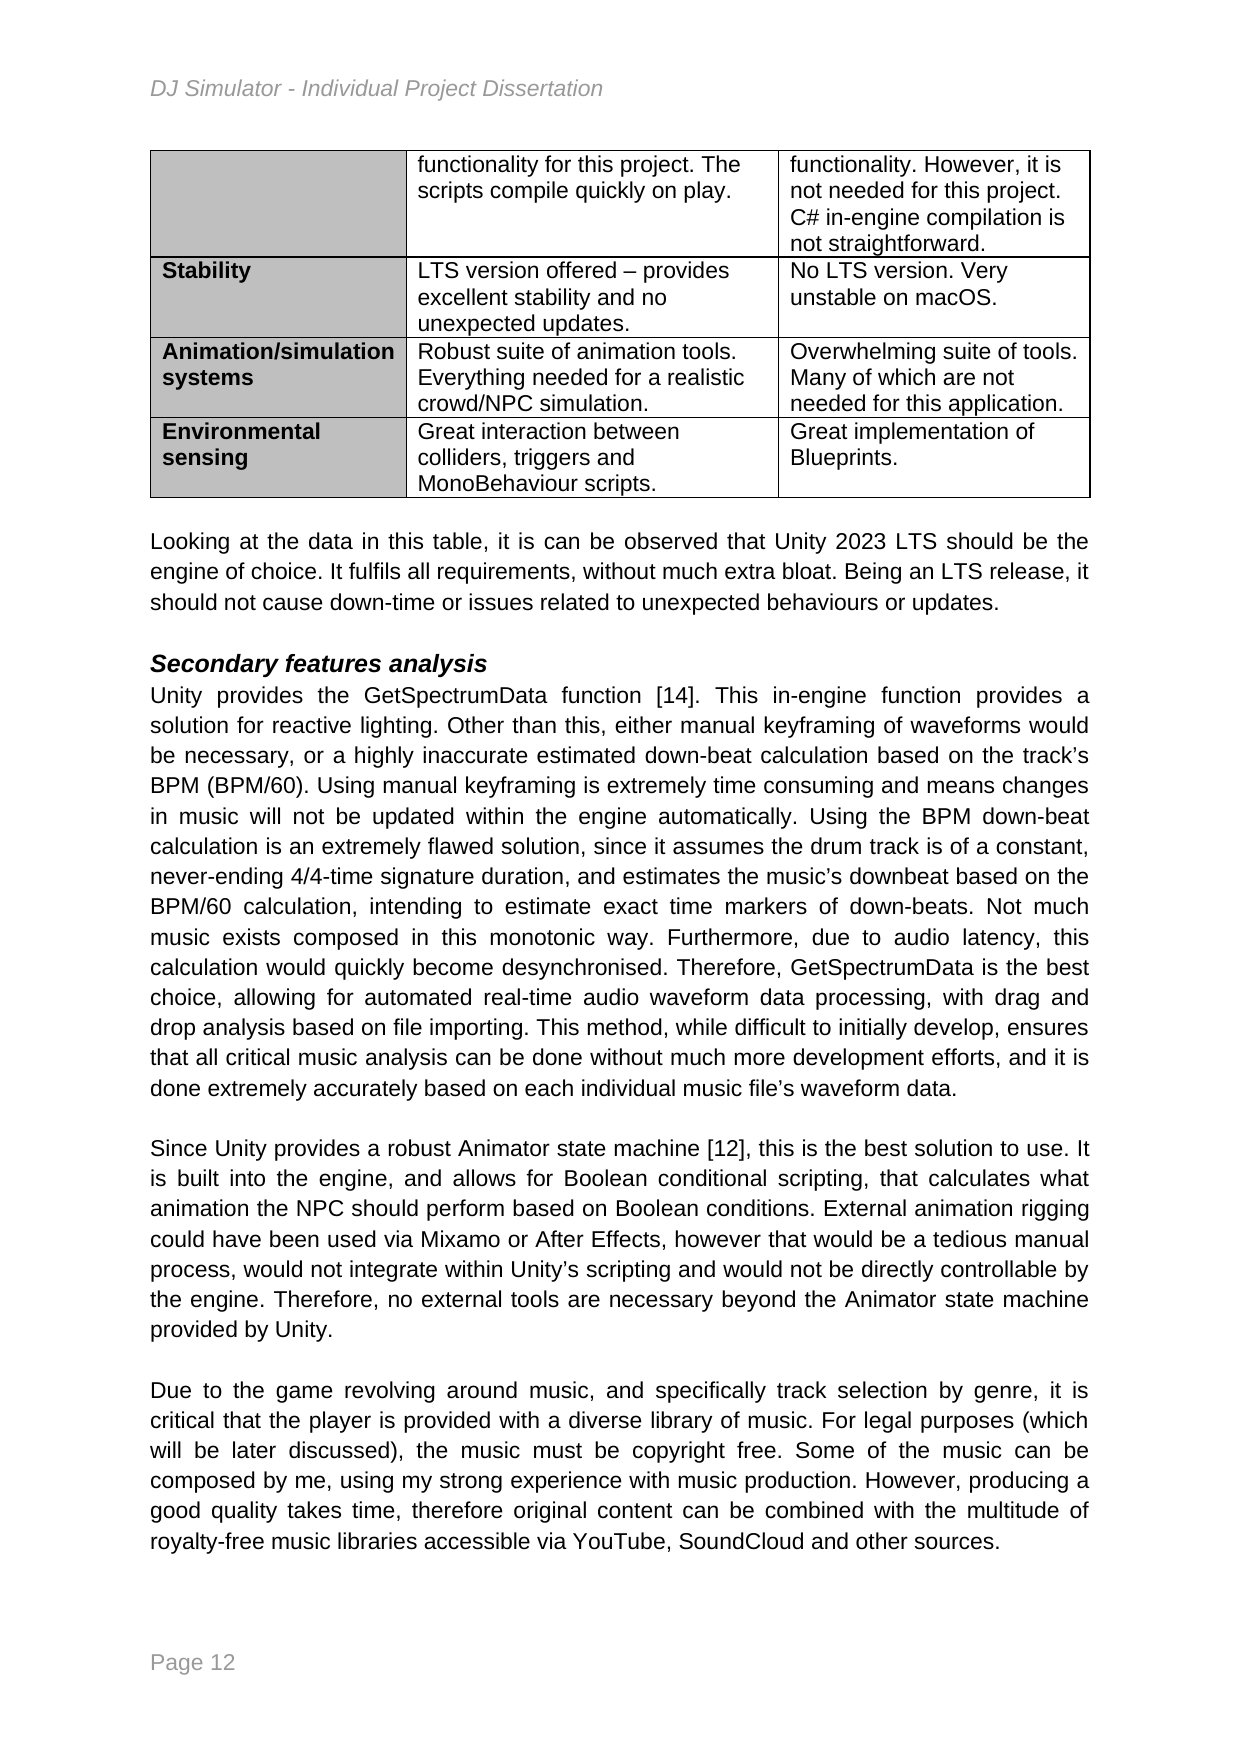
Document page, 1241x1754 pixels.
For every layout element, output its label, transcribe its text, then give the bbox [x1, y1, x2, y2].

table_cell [779, 151, 1089, 256]
text Unity provides the GetSpectrumData function [14]. This in-engine function provides a solution for reactive lighting. Other than this, either manual keyframing of waveforms would be necessary, or a highly inaccurate estimated down-beat calculation based on the track’s BPM (BPM/60). Using manual keyframing is extremely time consuming and means changes in music will not be updated within the engine automatically. Using the BPM down-beat calculation is an extremely flawed solution, since it assumes the drum track is of a constant, never-ending 4/4-time signature duration, and estimates the music’s downbeat based on the BPM/60 calculation, intending to estimate exact time markers of down-beats. Not much music exists composed in this monotonic way. Furthermore, due to audio latency, this calculation would quickly become desynchronised. Therefore, GetSpectrumData is the best choice, allowing for automated real-time audio waveform data processing, with drag and drop analysis based on file importing. This method, while difficult to initially develop, ensures that all critical music analysis can be done without much more development efforts, and it is done extremely accurately based on each individual music file’s waveform data. [150, 682, 1090, 1101]
table_cell Environmental sensing [151, 418, 406, 497]
table_cell Scripting [151, 151, 406, 256]
table_cell Robust suite of animation tools. Everything needed for a realistic crowd/NPC simulation. [407, 338, 778, 417]
table_cell Overwhelming suite of tools. Many of which are not needed for this application. [779, 338, 1089, 417]
text Since Unity provides a robust Animator state machine [12], this is the best solution to use. It is built into the engine, and allows for Boolean conditional scripting, that calculates what animation the NPC should perform based on Boolean conditions. External animation rigging could have been used via Mixamo or After Effects, however that would be a tedious manual process, would not integrate within Unity’s scripting and would not be directly controllable by the engine. Therefore, no external tools are necessary beyond the Animator state machine provided by Unity. [150, 1135, 1090, 1343]
table_cell Animation/simulation systems [151, 338, 406, 417]
table_cell Stability [151, 258, 406, 337]
text Due to the game revolving around music, and specifically track selection by genre, it is critical that the player is provided with a diverse library of music. For legal purposes (which will be later discussed), the music must be copyright free. Some of the music can be composed by me, using my strong experience with music production. However, producing a good quality takes time, therefore original content can be combined with the multitude of royalty-free music libraries accessible via YouTube, SoundCloud and other sources. [150, 1377, 1090, 1554]
table_cell Great implementation of Blueprints. [779, 418, 1089, 497]
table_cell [407, 151, 778, 256]
table_cell LTS version offered – provides excellent stability and no unexpected updates. [407, 258, 778, 337]
table_cell Great interaction between colliders, triggers and MonoBehaviour scripts. [407, 418, 778, 497]
subtitle Secondary features analysis [150, 649, 1090, 678]
text Looking at the data in this table, it is can be observed that Unity 2023 LTS should be the engine of choice. It fulfils all requirements, without much extra bloat. Being an LTS release, it should not cause down-time or issues related to unexpected behaviours or updates. [150, 528, 1090, 615]
table_cell No LTS version. Very unstable on macOS. [779, 258, 1089, 337]
